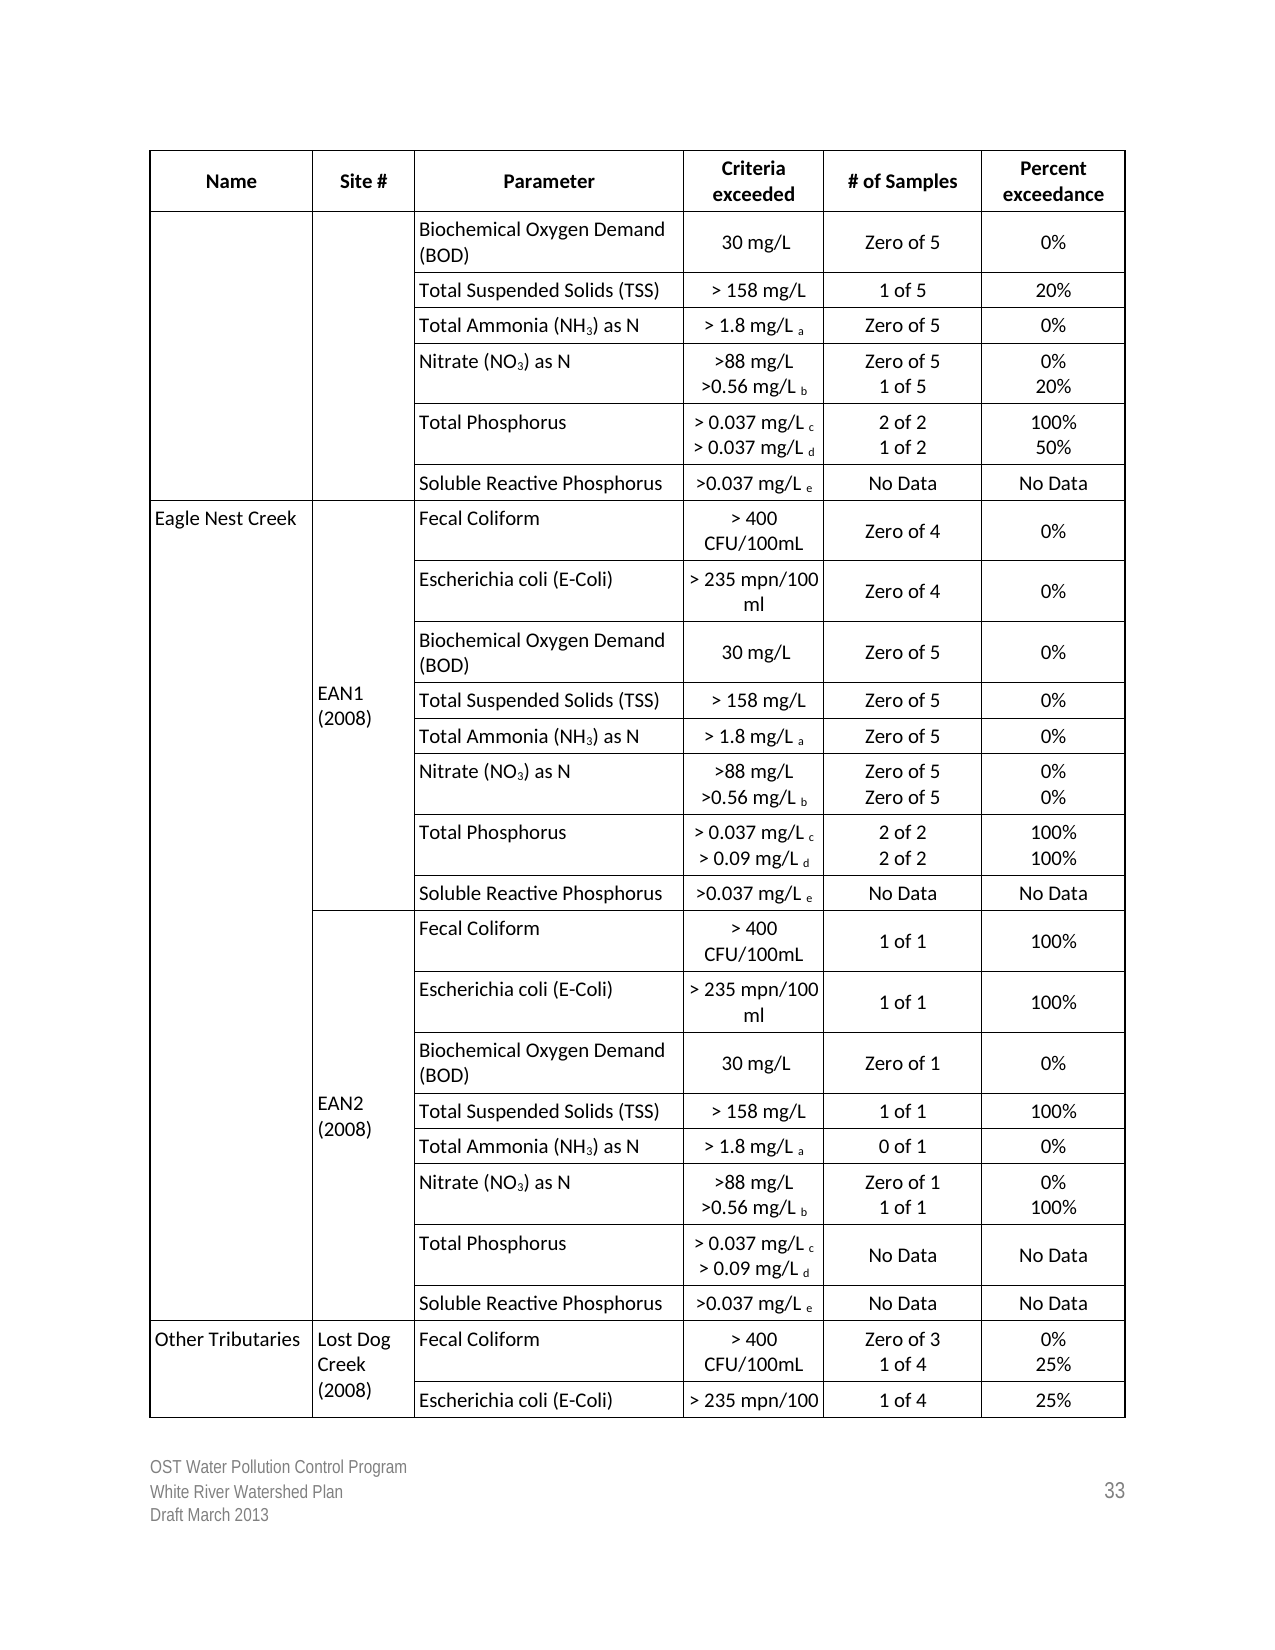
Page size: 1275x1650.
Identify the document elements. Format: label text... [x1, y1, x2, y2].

table_cell > 1.8 mg/L a [684, 719, 823, 753]
table_cell >0.037 mg/L e [684, 876, 823, 910]
table_cell Escherichia coli (E-Coli) [415, 1382, 683, 1417]
table_cell > 158 mg/L [684, 1094, 823, 1128]
table_cell > 1.8 mg/L a [684, 308, 823, 342]
table_header Parameter [415, 151, 683, 211]
table_cell No Data [982, 465, 1124, 499]
table_cell 1 of 1 [824, 911, 981, 971]
table_cell Zero of 5 [824, 683, 981, 717]
table_cell Escherichia coli (E-Coli) [415, 561, 683, 621]
table_cell Total Phosphorus [415, 404, 683, 464]
table_header # of Samples [824, 151, 981, 211]
table_cell Nitrate (NO3) as N [415, 1164, 683, 1224]
table_cell Eagle Nest Creek [151, 501, 312, 1320]
table_cell Total Phosphorus [415, 1225, 683, 1285]
table_header Criteria exceeded [684, 151, 823, 211]
table_cell 20% [982, 273, 1124, 307]
table_cell 2 of 2 1 of 2 [824, 404, 981, 464]
table_cell Total Phosphorus [415, 815, 683, 874]
table_cell 0% 20% [982, 344, 1124, 403]
table_cell 100% [982, 1094, 1124, 1128]
table_cell No Data [982, 1286, 1124, 1320]
table_cell > 235 mpn/100 ml [684, 561, 823, 621]
table_cell 0% 25% [982, 1321, 1124, 1381]
table_cell > 0.037 mg/L c > 0.09 mg/L d [684, 1225, 823, 1285]
table_cell 1 of 1 [824, 972, 981, 1032]
table_cell Total Suspended Solids (TSS) [415, 1094, 683, 1128]
table_cell Escherichia coli (E-Coli) [415, 972, 683, 1032]
table_cell 0% [982, 501, 1124, 560]
table_cell No Data [982, 876, 1124, 910]
table_cell Zero of 1 1 of 1 [824, 1164, 981, 1224]
table_cell Total Ammonia (NH3) as N [415, 1129, 683, 1163]
table_cell Total Suspended Solids (TSS) [415, 683, 683, 717]
table_cell > 0.037 mg/L c > 0.09 mg/L d [684, 815, 823, 874]
table_header Name [151, 151, 312, 211]
table_cell 0 of 1 [824, 1129, 981, 1163]
table_cell > 235 mpn/100 ml [684, 972, 823, 1032]
table_cell 2 of 2 2 of 2 [824, 815, 981, 874]
table_cell Biochemical Oxygen Demand (BOD) [415, 622, 683, 682]
table_cell > 158 mg/L [684, 683, 823, 717]
table_cell > 235 mpn/100 ml [684, 1382, 823, 1417]
table_header Percent exceedance [982, 151, 1124, 211]
table_cell Soluble Reactive Phosphorus [415, 876, 683, 910]
table_cell Total Suspended Solids (TSS) [415, 273, 683, 307]
table_cell Biochemical Oxygen Demand (BOD) [415, 1033, 683, 1092]
table_cell Zero of 5 Zero of 5 [824, 754, 981, 814]
table_cell Zero of 5 [824, 308, 981, 342]
table_cell Soluble Reactive Phosphorus [415, 1286, 683, 1320]
table_cell Zero of 1 [824, 1033, 981, 1092]
table_cell 100% [982, 911, 1124, 971]
table_cell Zero of 5 1 of 5 [824, 344, 981, 403]
table_cell 0% [982, 622, 1124, 682]
table_cell 0% 100% [982, 1164, 1124, 1224]
table_cell > 1.8 mg/L a [684, 1129, 823, 1163]
table_cell 30 mg/L [684, 1033, 823, 1092]
table_cell 0% [982, 1129, 1124, 1163]
table_cell Soluble Reactive Phosphorus [415, 465, 683, 499]
table_cell Zero of 5 [824, 719, 981, 753]
table_cell Fecal Coliform [415, 1321, 683, 1381]
table_cell Nitrate (NO3) as N [415, 754, 683, 814]
table_cell >0.037 mg/L e [684, 465, 823, 499]
table_cell No Data [824, 1286, 981, 1320]
table_cell > 400 CFU/100mL [684, 911, 823, 971]
table_cell No Data [824, 465, 981, 499]
table_cell Fecal Coliform [415, 501, 683, 560]
table_cell 0% [982, 719, 1124, 753]
table_cell Nitrate (NO3) as N [415, 344, 683, 403]
table_cell 1 of 5 [824, 273, 981, 307]
table_cell EAN2 (2008) [313, 911, 414, 1320]
table_cell > 400 CFU/100mL [684, 501, 823, 560]
table_cell 100% 50% [982, 404, 1124, 464]
table_cell No Data [982, 1225, 1124, 1285]
table_cell >88 mg/L >0.56 mg/L b [684, 754, 823, 814]
table_cell Zero of 4 [824, 561, 981, 621]
table_cell 0% [982, 308, 1124, 342]
table_cell >88 mg/L >0.56 mg/L b [684, 344, 823, 403]
table_cell Lost Dog Creek (2008) (2010) [313, 1321, 414, 1417]
table_cell EAN1 (2008) [313, 501, 414, 910]
table_cell > 0.037 mg/L c > 0.037 mg/L d [684, 404, 823, 464]
table_cell 30 mg/L [684, 622, 823, 682]
table_cell 30 mg/L [684, 212, 823, 272]
table_cell Zero of 3 1 of 4 [824, 1321, 981, 1381]
table_cell Zero of 5 [824, 212, 981, 272]
table_cell >88 mg/L >0.56 mg/L b [684, 1164, 823, 1224]
table_cell Fecal Coliform [415, 911, 683, 971]
table_cell Zero of 5 [824, 622, 981, 682]
table_cell 0% [982, 683, 1124, 717]
table_cell 1 of 4 1 of 4 [824, 1382, 981, 1417]
table_cell 100% 100% [982, 815, 1124, 874]
table_cell 100% [982, 972, 1124, 1032]
table_cell > 400 CFU/100mL [684, 1321, 823, 1381]
table_cell 0% [982, 212, 1124, 272]
table_header Site # [313, 151, 414, 211]
table_cell Total Ammonia (NH3) as N [415, 308, 683, 342]
table_cell Other Tributaries [151, 1321, 312, 1417]
table_cell Zero of 4 [824, 501, 981, 560]
table_cell 25% 25% [982, 1382, 1124, 1417]
table_cell Total Ammonia (NH3) as N [415, 719, 683, 753]
table_cell 0% [982, 561, 1124, 621]
table_cell No Data [824, 1225, 981, 1285]
table_cell Biochemical Oxygen Demand (BOD) [415, 212, 683, 272]
table_cell No Data [824, 876, 981, 910]
table_cell >0.037 mg/L e [684, 1286, 823, 1320]
table_cell 0% [982, 1033, 1124, 1092]
table_cell > 158 mg/L [684, 273, 823, 307]
table_cell 0% 0% [982, 754, 1124, 814]
table_cell 1 of 1 [824, 1094, 981, 1128]
